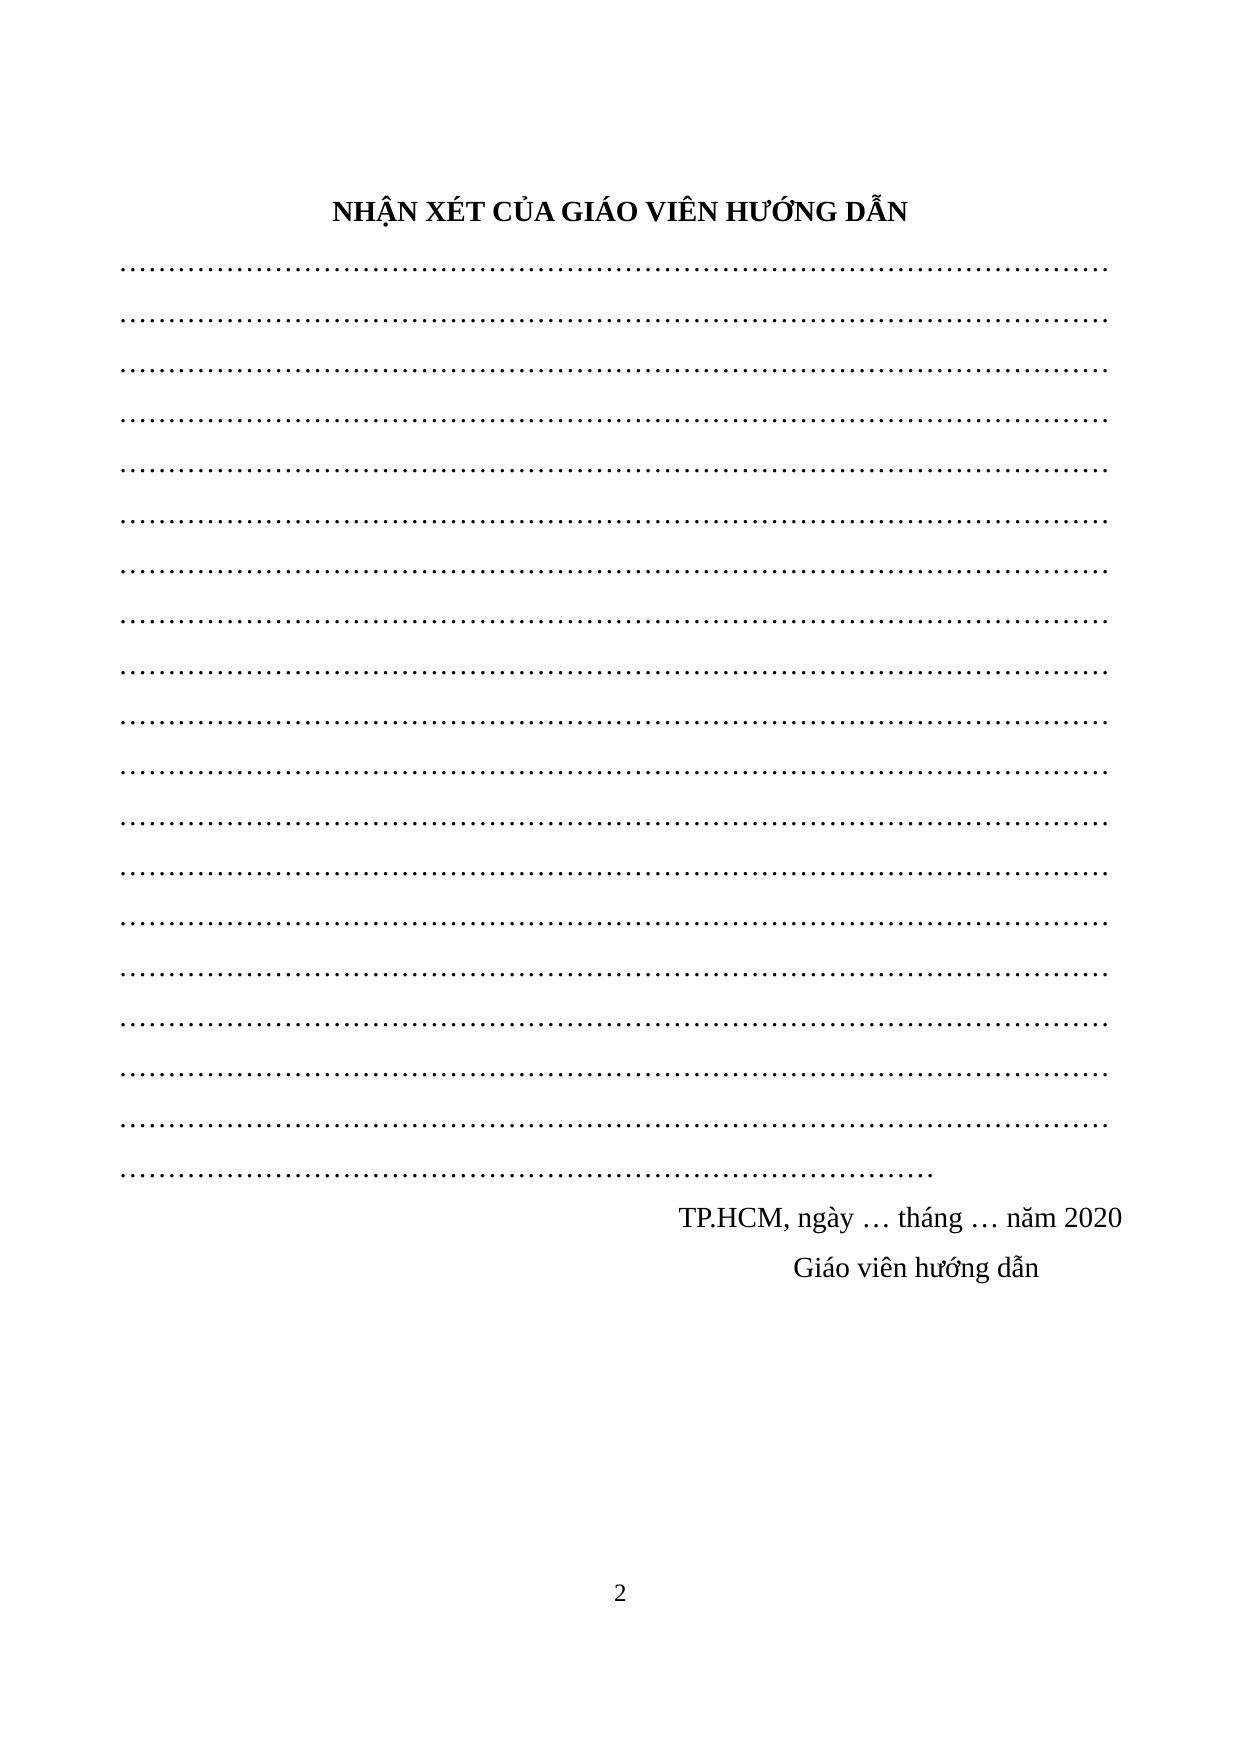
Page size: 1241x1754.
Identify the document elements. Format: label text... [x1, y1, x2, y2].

text Giáo viên hướng dẫn [643, 1251, 1122, 1284]
text NHẬN XÉT CỦA GIÁO VIÊN HƯỚNG DẪN [118, 194, 1122, 228]
text TP.HCM, ngày … tháng … năm 2020 [118, 1200, 1122, 1234]
text ………………………………………………………………………………………………………………………………………………………………………………………………………………………………………………………………………………………………………………………………………………………………………………………………………………………………………………………………………………………………………………………………………………………………………………………………………………………………………………………………………………………………………………………………………………………………………………………………………………………………………………………………………………………………………………………………………………………………………………………………………………………………………………………………………………………………………………………………………………………………………………………………………………………………………………………………………………………………………………………………………………………………………………………………………………………………………………………………………………………………………………………………………………………………………………………………………………………………………………………………………………………………………………………………………………………………………… [118, 244, 1122, 1183]
